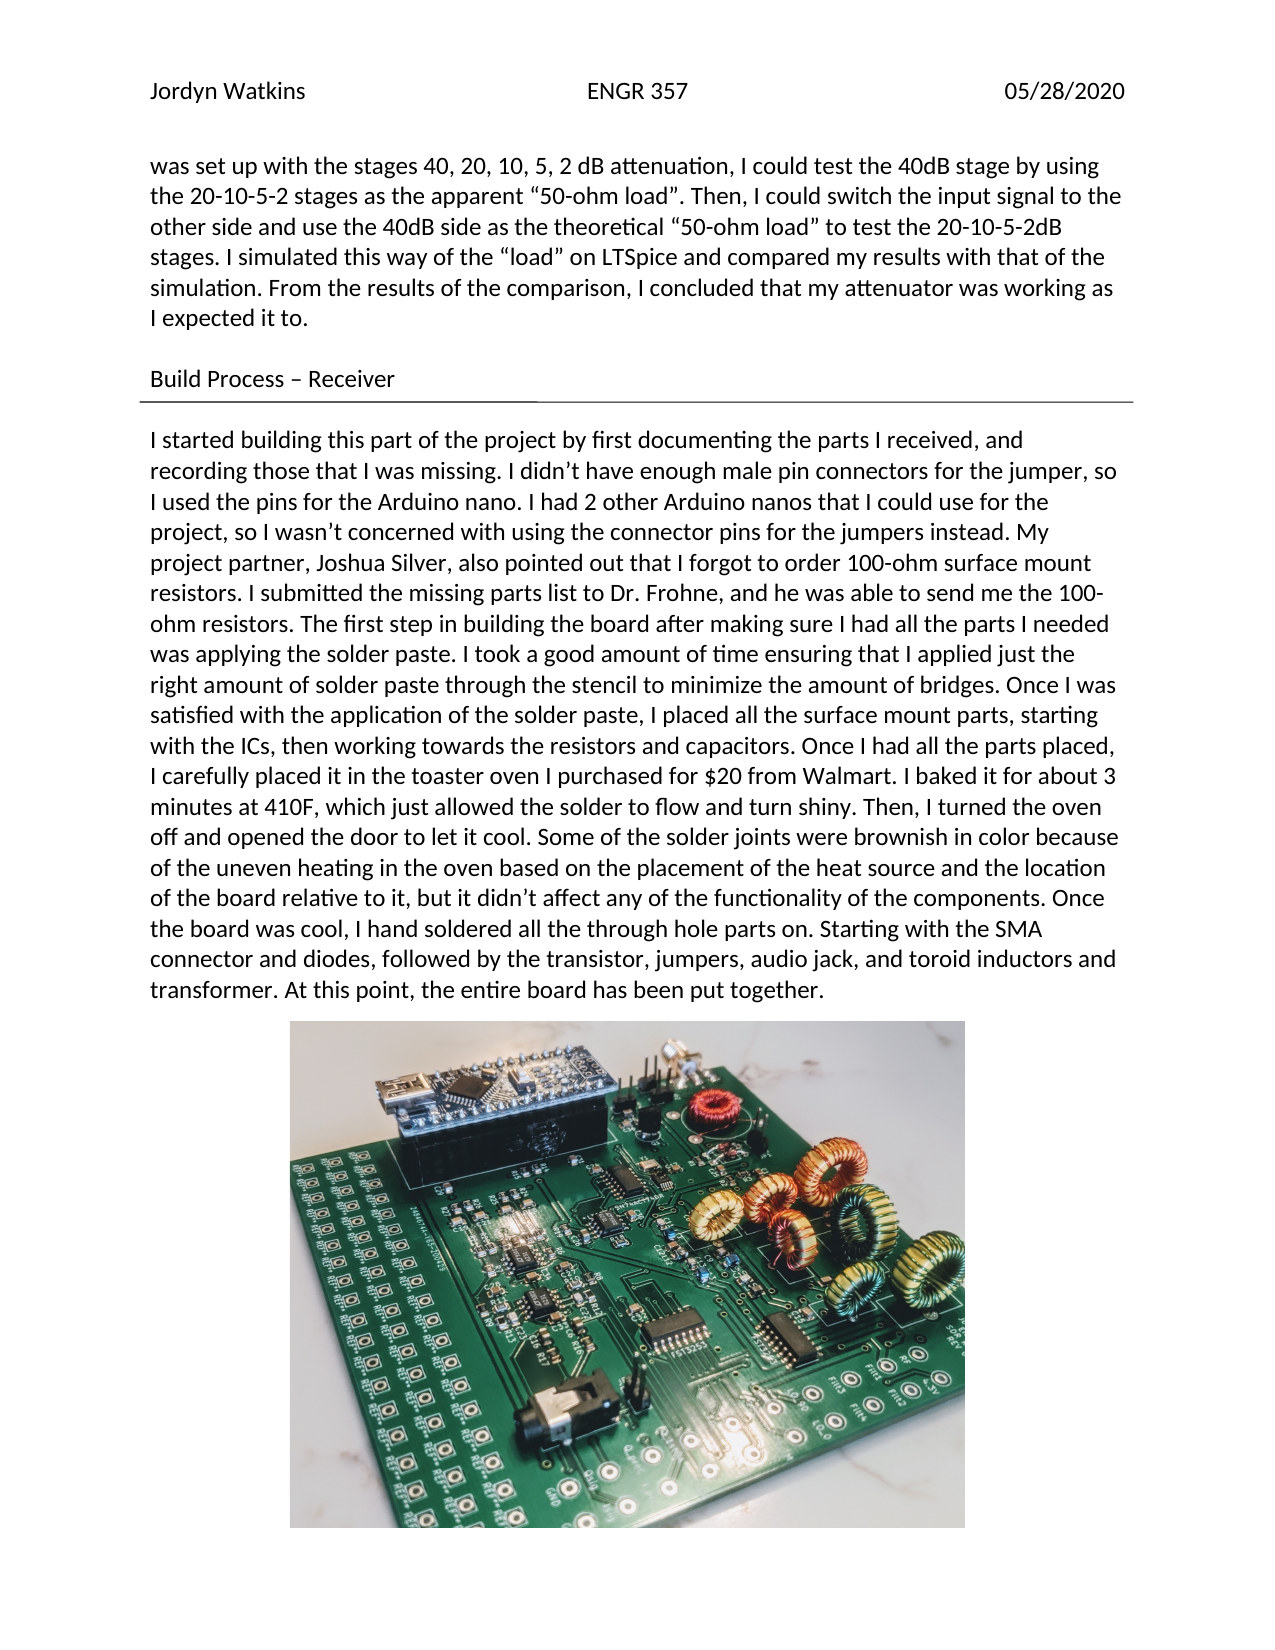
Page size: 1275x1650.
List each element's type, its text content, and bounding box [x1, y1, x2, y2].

text I started building this part of the project by first documenting the parts I received, and recording those that I was missing. I didn’t have enough male pin connectors for the jumper, so I used the pins for the Arduino nano. I had 2 other Arduino nanos that I could use for the project, so I wasn’t concerned with using the connector pins for the jumpers instead. My project partner, Joshua Silver, also pointed out that I forgot to order 100-ohm surface mount resistors. I submitted the missing parts list to Dr. Frohne, and he was able to send me the 100-ohm resistors. The first step in building the board after making sure I had all the parts I needed was applying the solder paste. I took a good amount of time ensuring that I applied just the right amount of solder paste through the stencil to minimize the amount of bridges. Once I was satisfied with the application of the solder paste, I placed all the surface mount parts, starting with the ICs, then working towards the resistors and capacitors. Once I had all the parts placed, I carefully placed it in the toaster oven I purchased for $20 from Walmart. I baked it for about 3 minutes at 410F, which just allowed the solder to flow and turn shiny. Then, I turned the oven off and opened the door to let it cool. Some of the solder joints were brownish in color because of the uneven heating in the oven based on the placement of the heat source and the location of the board relative to it, but it didn’t affect any of the functionality of the components. Once the board was cool, I hand soldered all the through hole parts on. Starting with the SMA connector and diodes, followed by the transistor, jumpers, audio jack, and toroid inductors and transformer. At this point, the entire board has been put together. [150, 425, 1125, 1004]
text Build Process – Receiver [150, 364, 1125, 394]
picture [289, 1021, 965, 1528]
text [150, 150, 1125, 333]
